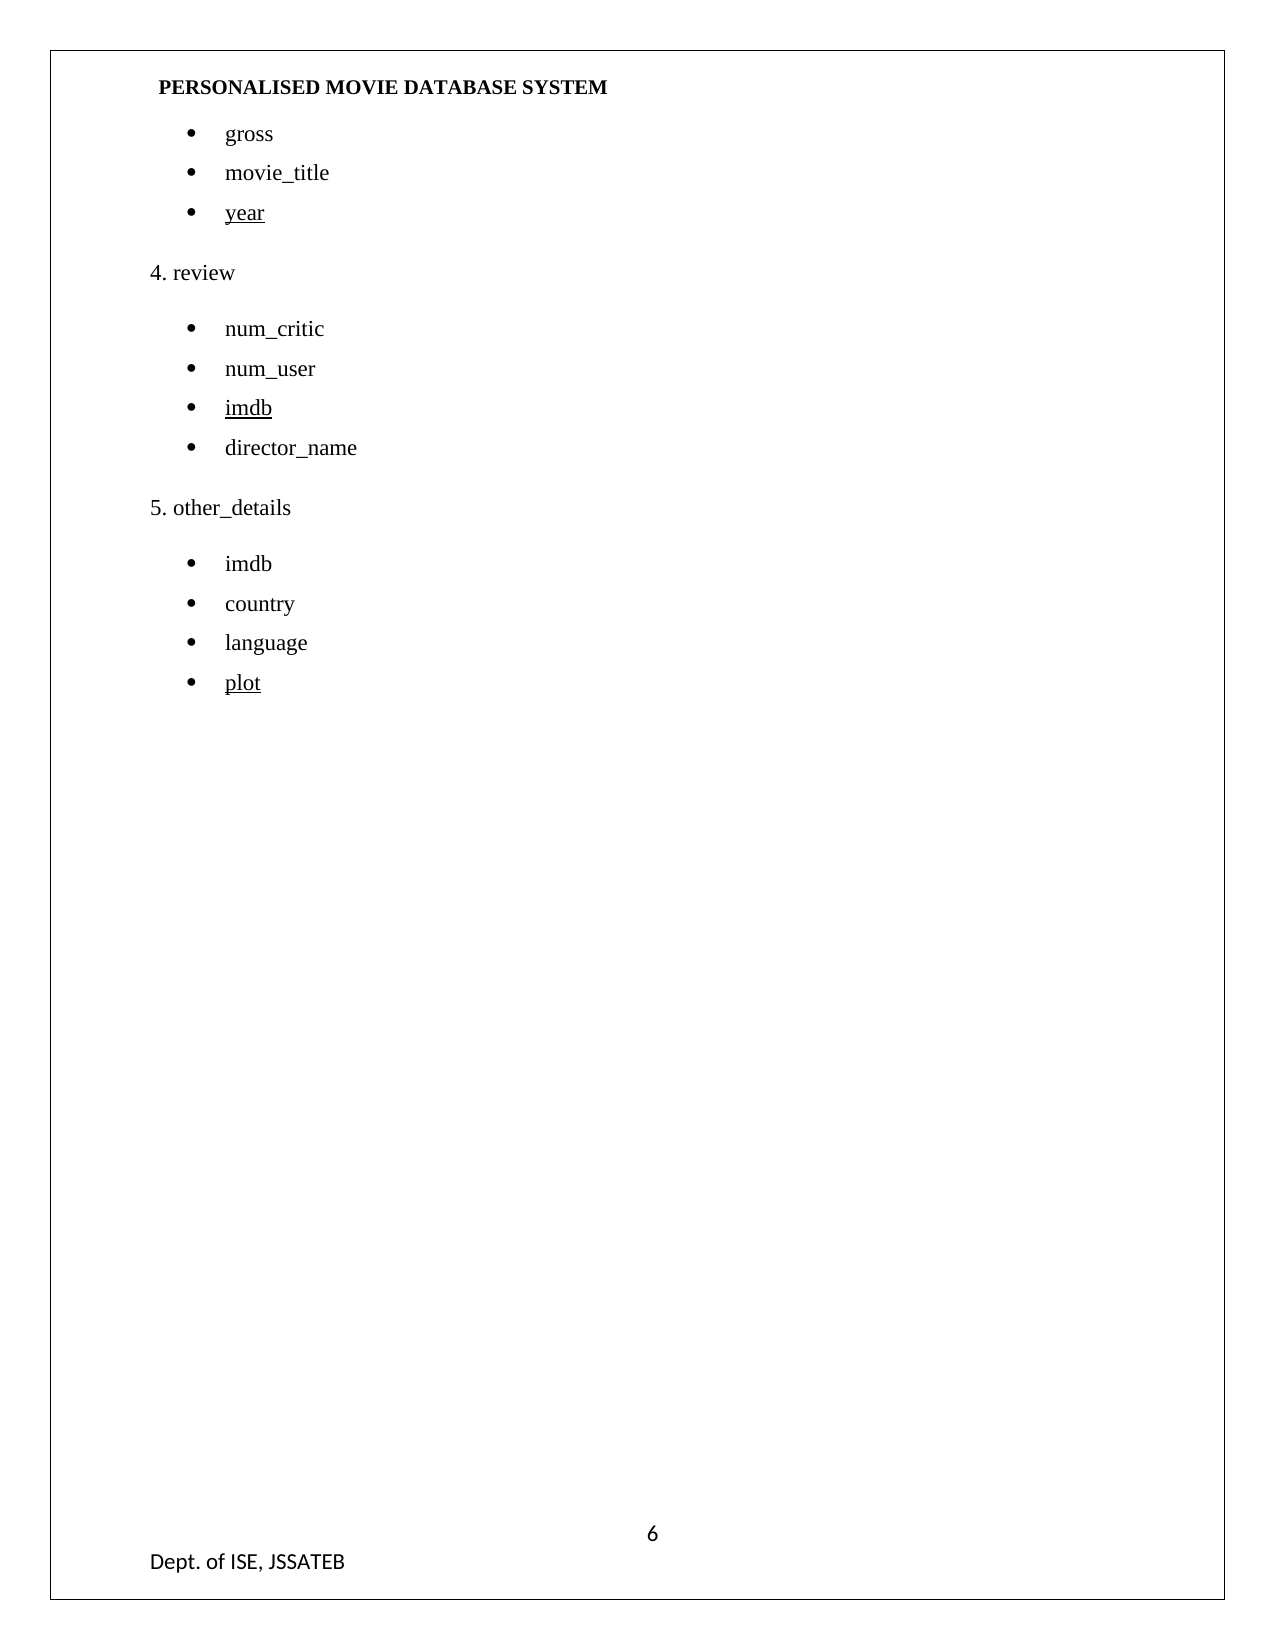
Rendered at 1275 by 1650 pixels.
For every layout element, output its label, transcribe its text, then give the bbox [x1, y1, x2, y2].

list country [187, 590, 1155, 616]
list num_critic [187, 315, 1155, 342]
list gross [187, 120, 1155, 146]
list num_user [187, 355, 1155, 381]
list imdb [187, 394, 1155, 421]
list imdb [187, 550, 1155, 577]
text 5. other_details [150, 494, 1155, 521]
list movie_title [187, 159, 1155, 186]
list year [187, 199, 1155, 225]
text 4. review [150, 259, 1155, 286]
list language [187, 629, 1155, 656]
list plot [187, 669, 1155, 695]
list director_name [187, 434, 1155, 460]
